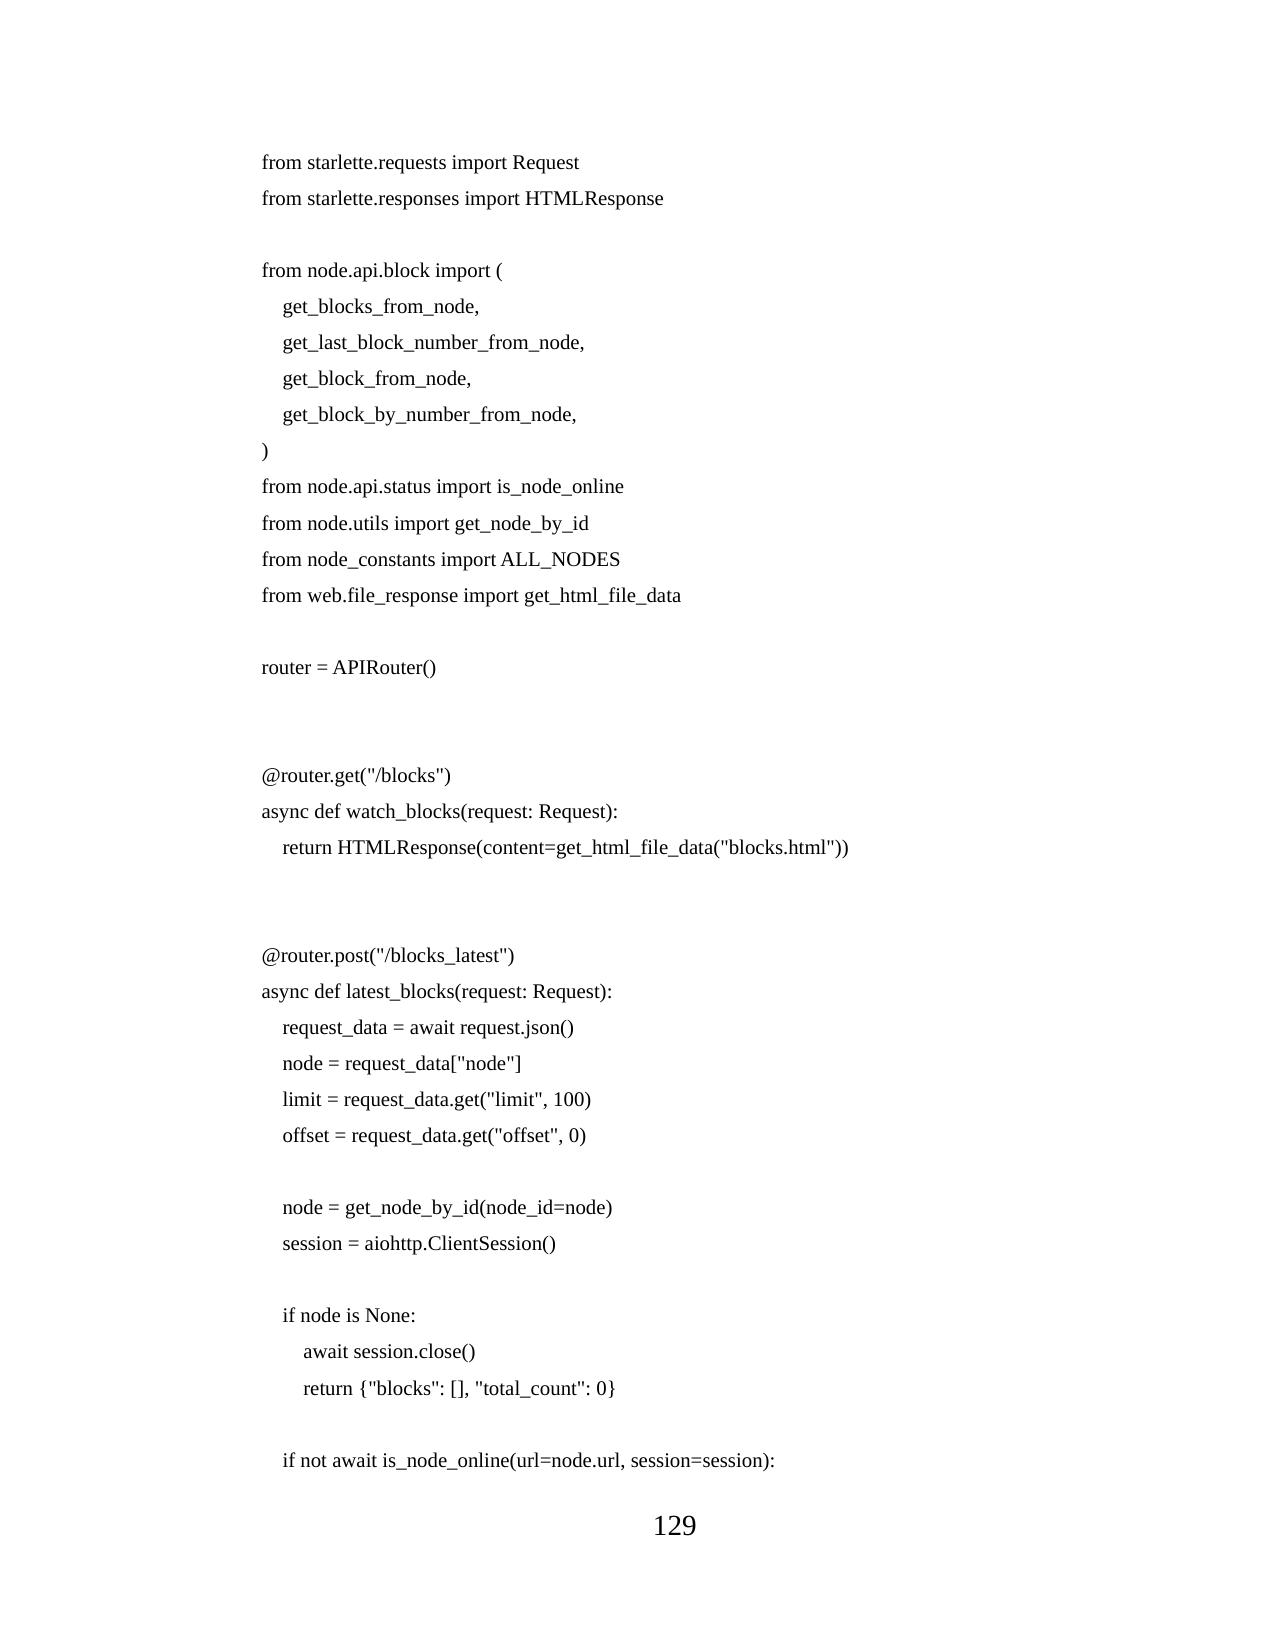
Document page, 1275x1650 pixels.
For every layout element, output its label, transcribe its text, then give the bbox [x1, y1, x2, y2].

list get_block_by_number_from_node, [261, 402, 1125, 426]
list router = APIRouter() [261, 654, 1125, 679]
list request_data = await request.json() [261, 1015, 1125, 1039]
list limit = request_data.get("limit", 100) [261, 1087, 1125, 1111]
list ) [261, 438, 1125, 462]
list from node.api.status import is_node_online [261, 474, 1125, 498]
list async def watch_blocks(request: Request): [261, 799, 1125, 823]
list get_block_from_node, [261, 366, 1125, 390]
list if not await is_node_online(url=node.url, session=session): [261, 1447, 1125, 1472]
list return {"blocks": [], "total_count": 0} [261, 1375, 1125, 1399]
list if node is None: [261, 1303, 1125, 1327]
list offset = request_data.get("offset", 0) [261, 1123, 1125, 1147]
list from node_constants import ALL_NODES [261, 546, 1125, 571]
list session = aiohttp.ClientSession() [261, 1231, 1125, 1255]
list from starlette.requests import Request [261, 150, 1125, 174]
list get_last_block_number_from_node, [261, 330, 1125, 354]
list @router.get("/blocks") [261, 763, 1125, 787]
list await session.close() [261, 1339, 1125, 1363]
list from starlette.responses import HTMLResponse [261, 186, 1125, 210]
list from node.api.block import ( [261, 258, 1125, 282]
list node = request_data["node"] [261, 1051, 1125, 1075]
list get_blocks_from_node, [261, 294, 1125, 318]
list return HTMLResponse(content=get_html_file_data("blocks.html")) [261, 835, 1125, 859]
list from node.utils import get_node_by_id [261, 510, 1125, 534]
list from web.file_response import get_html_file_data [261, 582, 1125, 607]
list async def latest_blocks(request: Request): [261, 979, 1125, 1003]
list @router.post("/blocks_latest") [261, 943, 1125, 967]
list node = get_node_by_id(node_id=node) [261, 1195, 1125, 1219]
